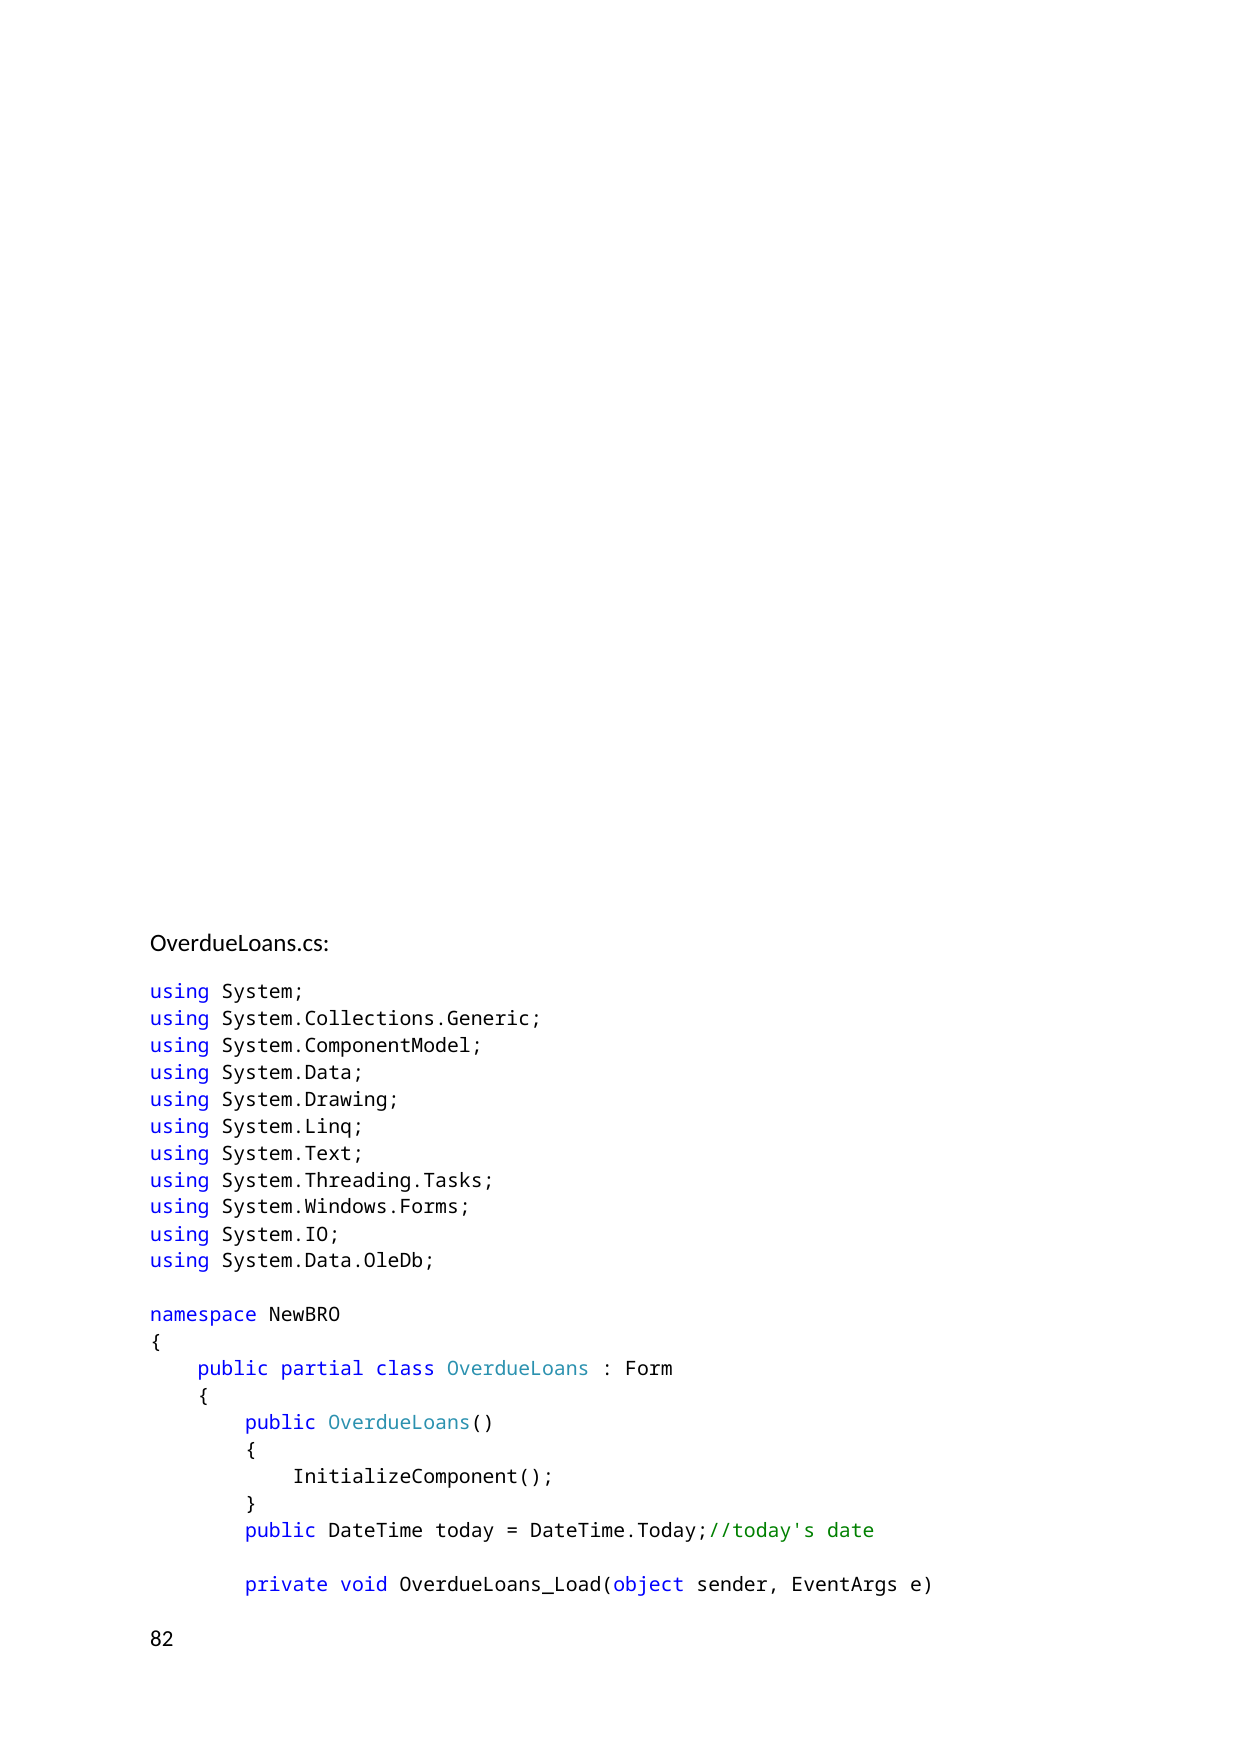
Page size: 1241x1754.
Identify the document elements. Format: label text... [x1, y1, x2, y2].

text { [150, 1328, 1090, 1355]
text using System.Text; [150, 1139, 1090, 1166]
text public DateTime today = DateTime.Today;//today's date [150, 1517, 1090, 1543]
text using System.Collections.Generic; [150, 1004, 1090, 1031]
text using System.Data.OleDb; [150, 1247, 1090, 1274]
text public partial class OverdueLoans : Form [150, 1355, 1090, 1382]
text using System.Data; [150, 1058, 1090, 1085]
text using System.Windows.Forms; [150, 1193, 1090, 1220]
text { [150, 1436, 1090, 1463]
text using System; [150, 977, 1090, 1004]
text using System.ComponentModel; [150, 1031, 1090, 1058]
text OverdueLoans.cs: [150, 927, 1090, 958]
text } [150, 1489, 1090, 1517]
text using System.IO; [150, 1220, 1090, 1247]
text using System.Drawing; [150, 1085, 1090, 1112]
text private void OverdueLoans_Load(object sender, EventArgs e) [150, 1571, 1090, 1597]
text namespace NewBRO [150, 1301, 1090, 1328]
text InitializeComponent(); [150, 1463, 1090, 1489]
text using System.Threading.Tasks; [150, 1166, 1090, 1193]
text public OverdueLoans() [150, 1409, 1090, 1436]
text using System.Linq; [150, 1112, 1090, 1139]
text { [150, 1382, 1090, 1409]
